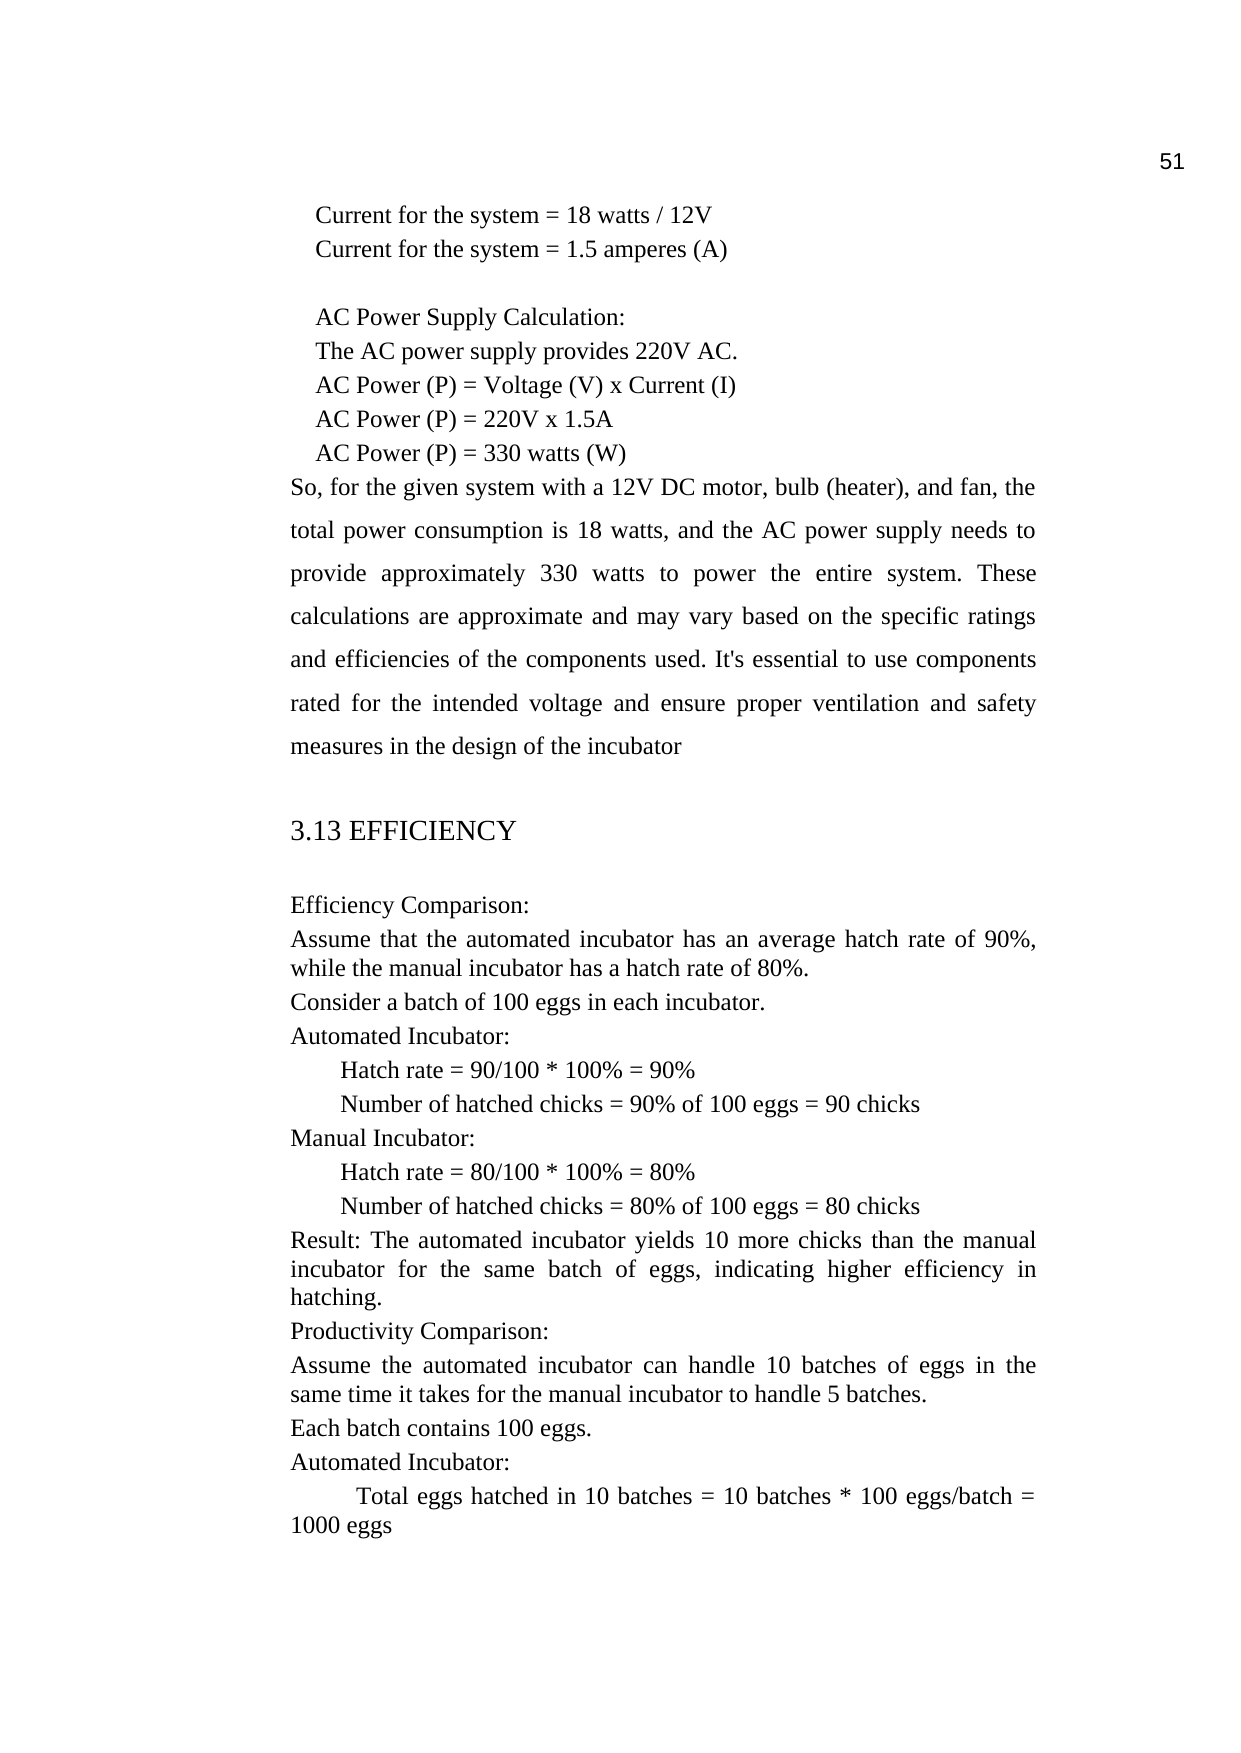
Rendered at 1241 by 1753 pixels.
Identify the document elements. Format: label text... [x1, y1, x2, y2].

text Consider a batch of 100 eggs in each incubator. [290, 987, 1037, 1016]
text Automated Incubator: [290, 1447, 1037, 1476]
text Each batch contains 100 eggs. [290, 1413, 1037, 1442]
text Current for the system = 18 watts / 12V [290, 200, 1037, 229]
text So, for the given system with a 12V DC motor, bulb (heater), and fan, the total power consumption is 18 watts, and the AC power supply needs to provide approximately 330 watts to power the entire system. These calculations are approximate and may vary based on the specific ratings and efficiencies of the components used. It's essential to use components rated for the intended voltage and ensure proper ventilation and safety measures in the design of the incubator [290, 472, 1037, 759]
text Hatch rate = 80/100 * 100% = 80% [290, 1157, 1037, 1186]
text Productivity Comparison: [290, 1316, 1037, 1345]
text Number of hatched chicks = 80% of 100 eggs = 80 chicks [290, 1191, 1037, 1220]
text Automated Incubator: [290, 1021, 1037, 1050]
text AC Power (P) = 220V x 1.5A [290, 404, 1037, 433]
text Assume that the automated incubator has an average hatch rate of 90%, while the manual incubator has a hatch rate of 80%. [290, 924, 1037, 982]
text Manual Incubator: [290, 1123, 1037, 1152]
text 3.13 EFFICIENCY [290, 813, 1037, 847]
text AC Power Supply Calculation: [290, 302, 1037, 331]
text Result: The automated incubator yields 10 more chicks than the manual incubator for the same batch of eggs, indicating higher efficiency in hatching. [290, 1225, 1037, 1311]
text Assume the automated incubator can handle 10 batches of eggs in the same time it takes for the manual incubator to handle 5 batches. [290, 1350, 1037, 1408]
text The AC power supply provides 220V AC. [290, 336, 1037, 365]
text Current for the system = 1.5 amperes (A) [290, 234, 1037, 263]
text Efficiency Comparison: [290, 891, 1037, 919]
text AC Power (P) = 330 watts (W) [290, 438, 1037, 467]
text AC Power (P) = Voltage (V) x Current (I) [290, 370, 1037, 399]
text Total eggs hatched in 10 batches = 10 batches * 100 eggs/batch = 1000 eggs [290, 1481, 1037, 1538]
text Hatch rate = 90/100 * 100% = 90% [290, 1055, 1037, 1084]
text Number of hatched chicks = 90% of 100 eggs = 90 chicks [290, 1089, 1037, 1118]
